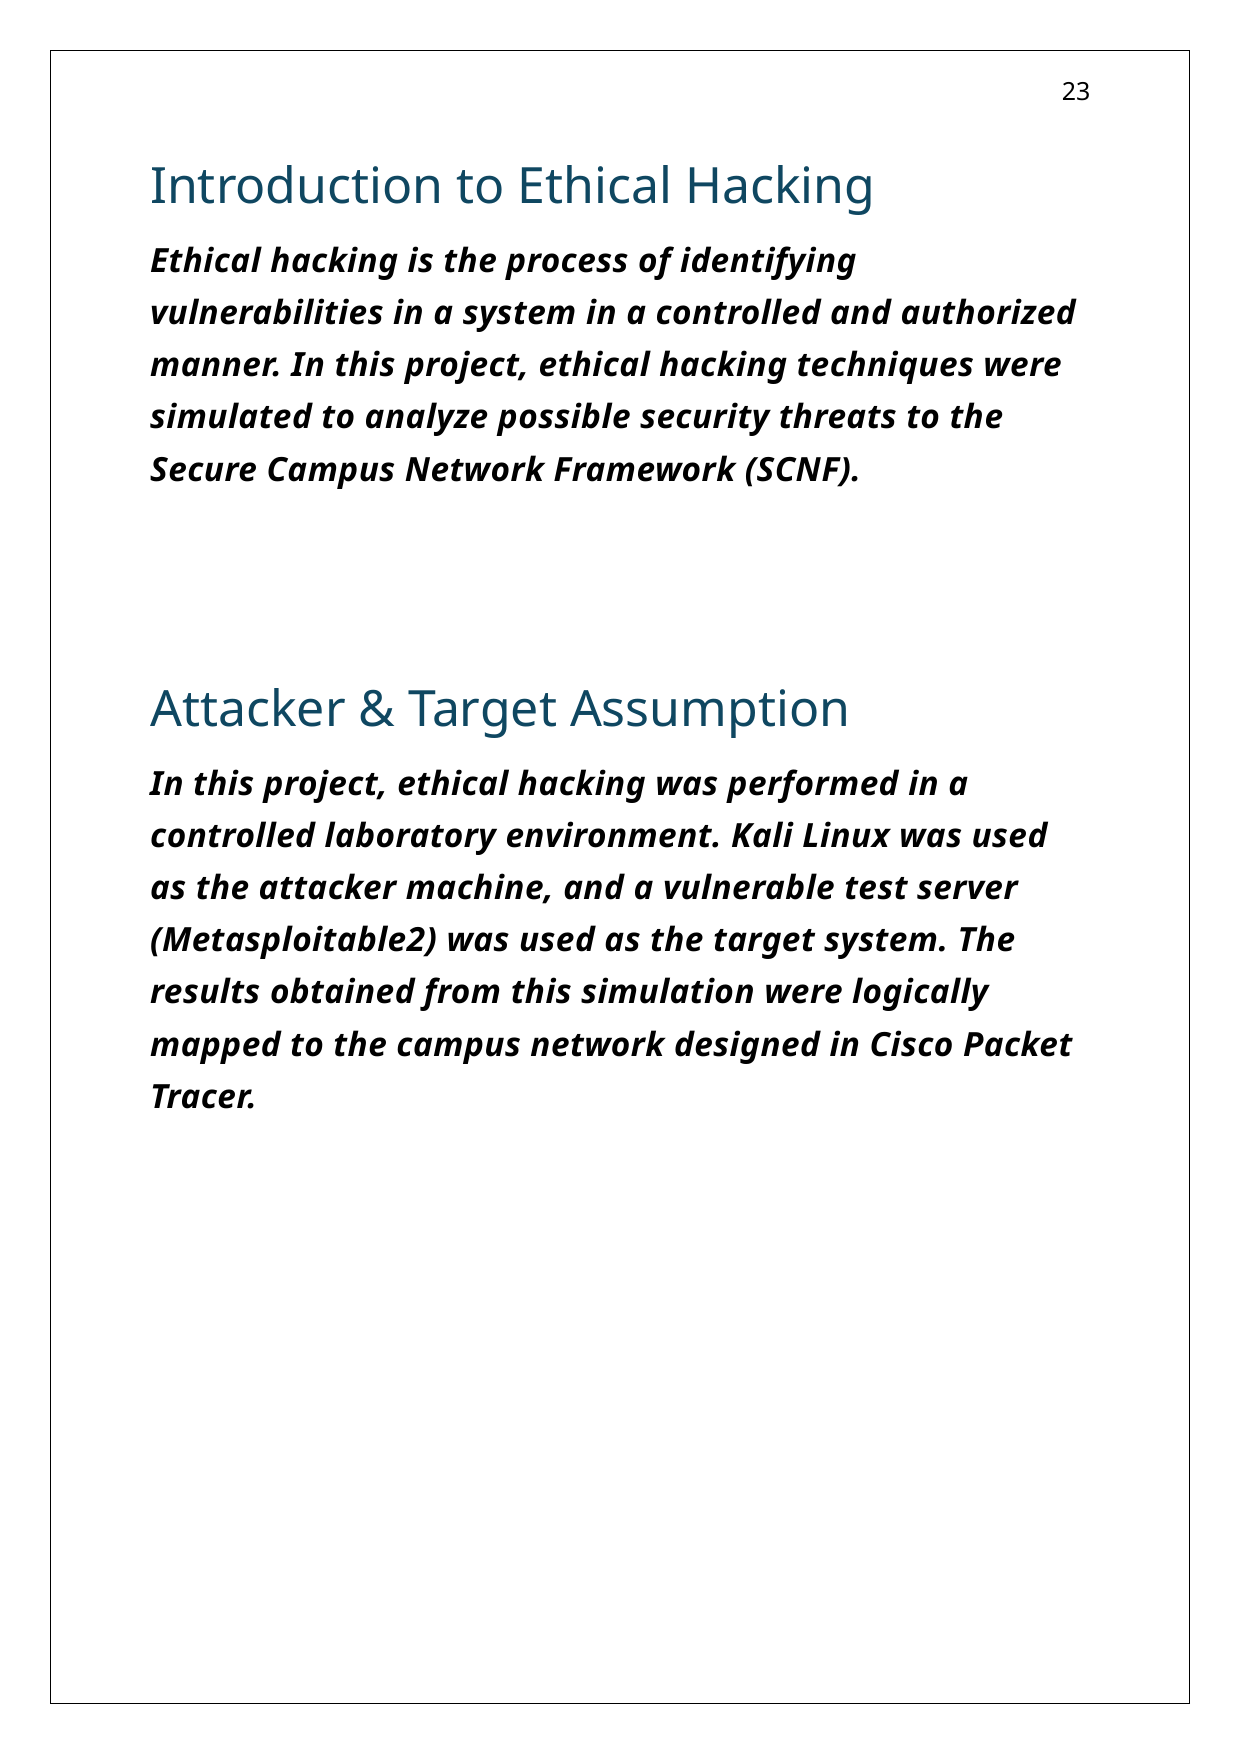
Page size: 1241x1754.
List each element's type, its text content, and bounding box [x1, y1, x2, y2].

subtitle Attacker & Target Assumption [150, 673, 1090, 741]
text Ethical hacking is the process of identifying vulnerabilities in a system in a controlled and authorized manner. In this project, ethical hacking techniques were simulated to analyze possible security threats to the Secure Campus Network Framework (SCNF). [150, 237, 1090, 491]
text In this project, ethical hacking was performed in a controlled laboratory environment. Kali Linux was used as the attacker machine, and a vulnerable test server (Metasploitable2) was used as the target system. The results obtained from this simulation were logically mapped to the campus network designed in Cisco Packet Tracer. [150, 759, 1090, 1118]
subtitle Introduction to Ethical Hacking [150, 150, 1090, 218]
